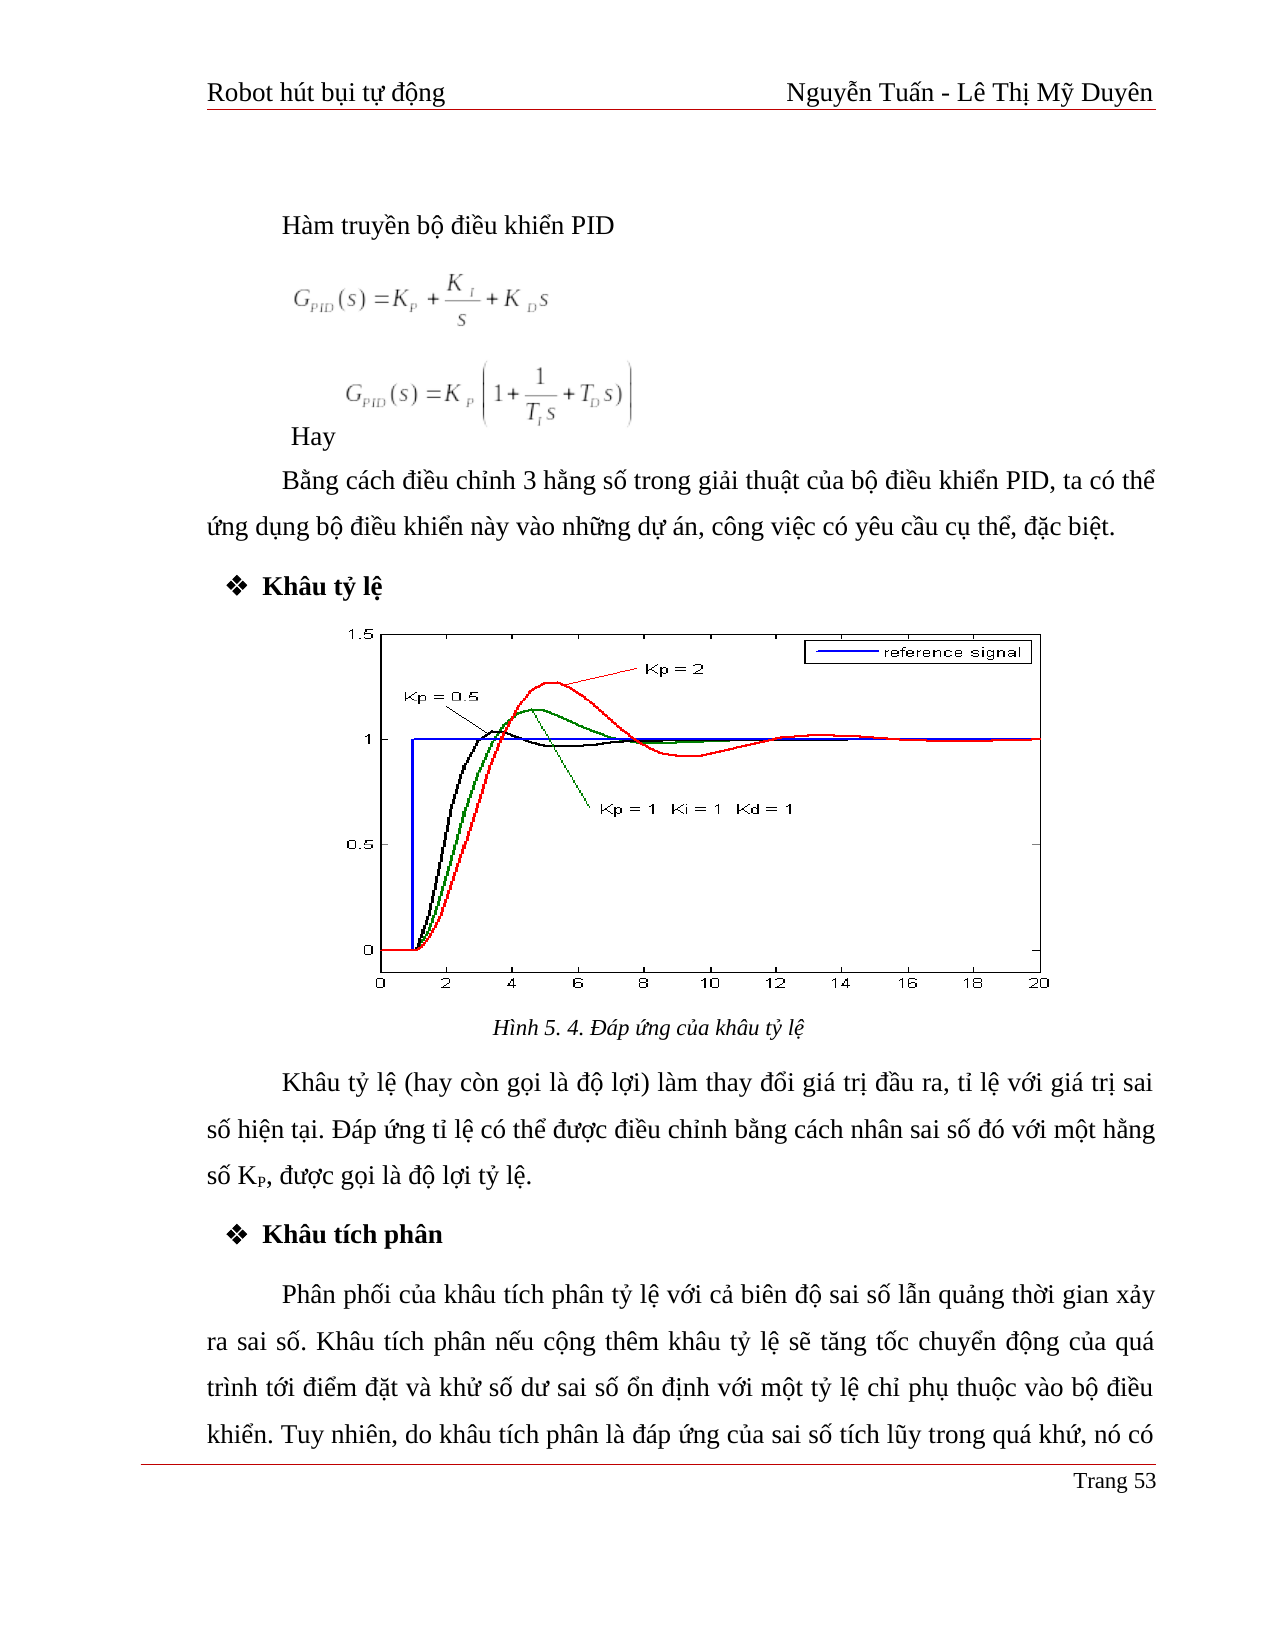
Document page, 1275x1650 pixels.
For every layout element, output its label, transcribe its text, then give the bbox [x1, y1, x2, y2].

list Khâu tỷ lệ [224, 570, 1156, 601]
list Khâu tích phân [224, 1218, 1156, 1250]
text Hàm truyền bộ điều khiển PID [207, 209, 1156, 240]
text Hình 5. 4. Đáp ứng của khâu tỷ lệ [141, 1014, 1156, 1040]
picture [346, 629, 1054, 989]
list Hay [216, 355, 1156, 451]
text Khâu tỷ lệ (hay còn gọi là độ lợi) làm thay đổi giá trị đầu ra, tỉ lệ với giá trị sai số hiện tại. Đáp ứng tỉ lệ có thể được điều chỉnh bằng cách nhân sai số đó với một hằng số KP, được gọi là độ lợi tỷ lệ. [207, 1066, 1156, 1191]
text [207, 1278, 1156, 1449]
text Bằng cách điều chỉnh 3 hằng số trong giải thuật của bộ điều khiển PID, ta có thể ứng dụng bộ điều khiển này vào những dự án, công việc có yêu cầu cụ thể, đặc biệt. [207, 464, 1156, 542]
